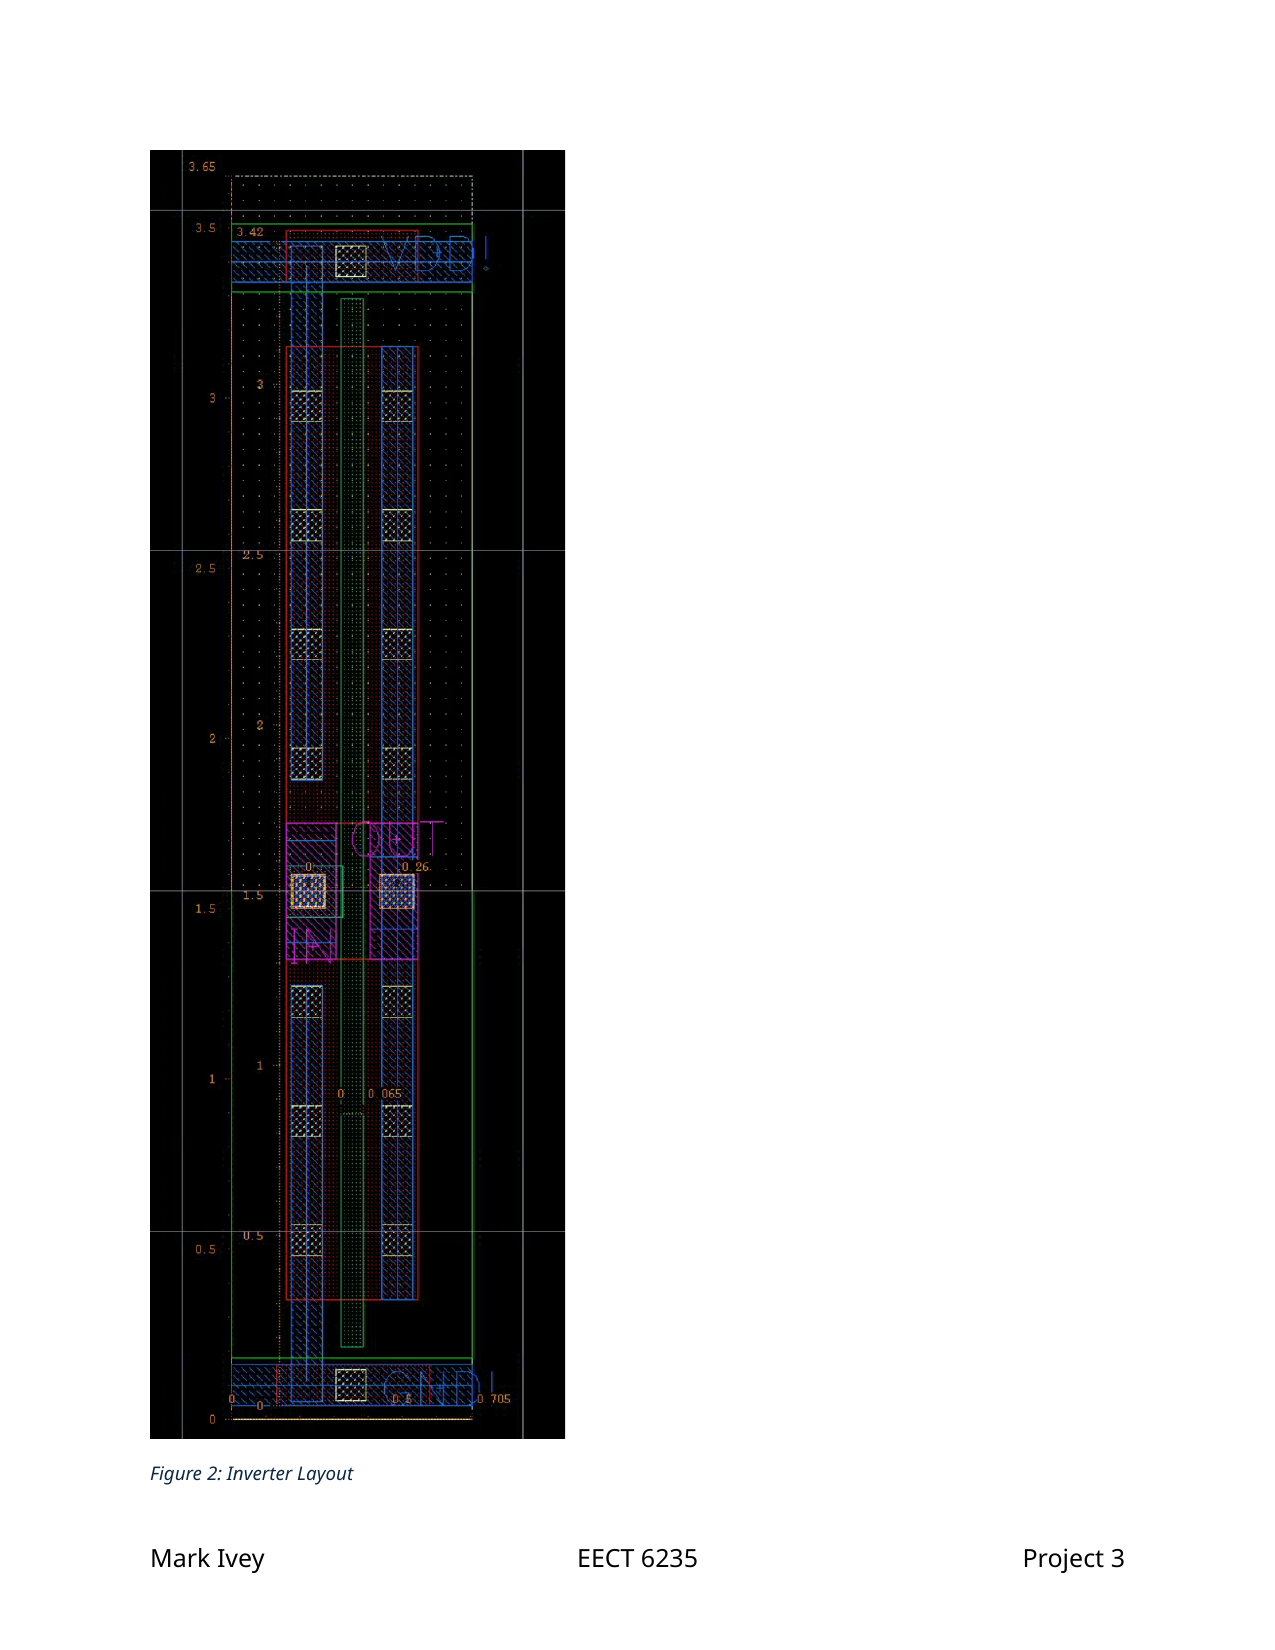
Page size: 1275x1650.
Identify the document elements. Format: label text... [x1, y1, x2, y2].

picture [150, 150, 565, 1439]
text Figure 2: Inverter Layout [150, 1461, 1125, 1486]
